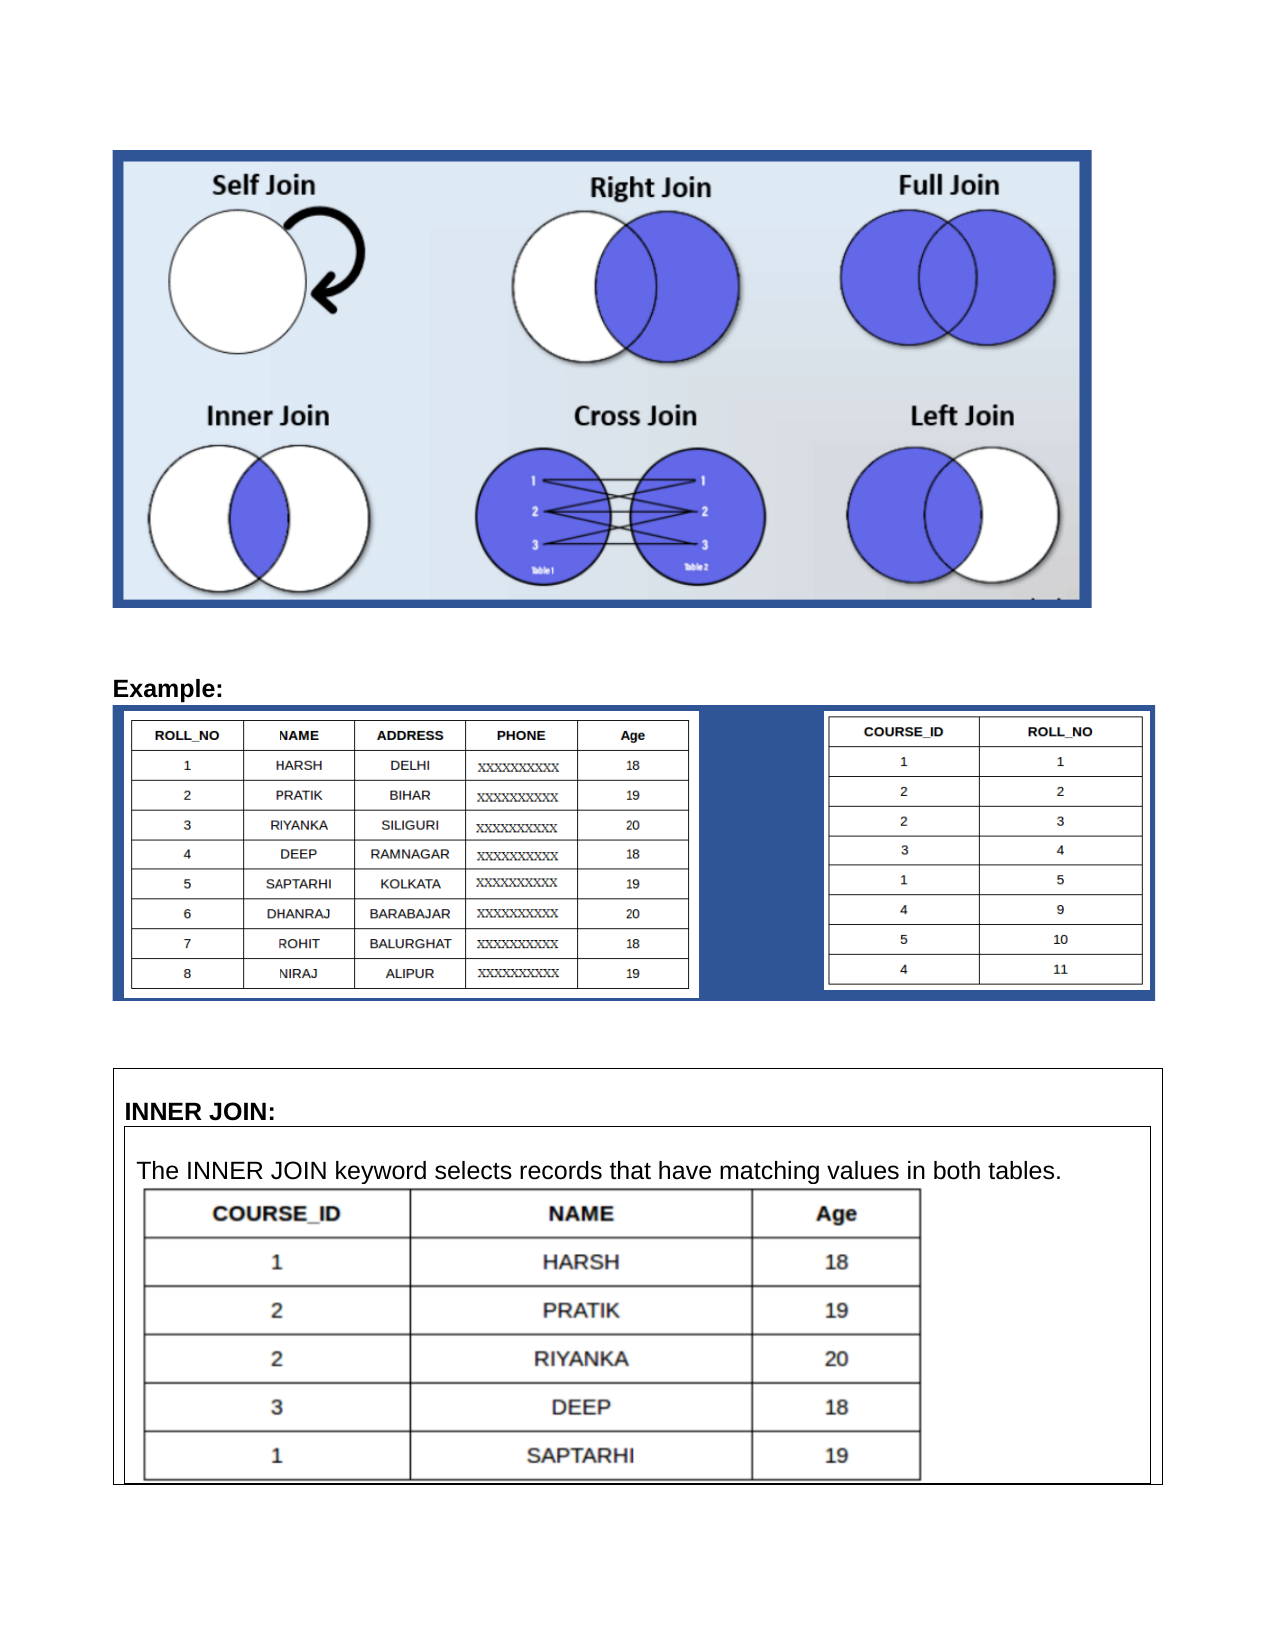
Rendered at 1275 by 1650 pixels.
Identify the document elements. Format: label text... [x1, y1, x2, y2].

picture [112, 705, 1156, 1001]
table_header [114, 1069, 1162, 1484]
picture [112, 150, 1092, 608]
text Example: [112, 674, 1162, 703]
picture [136, 1184, 931, 1483]
